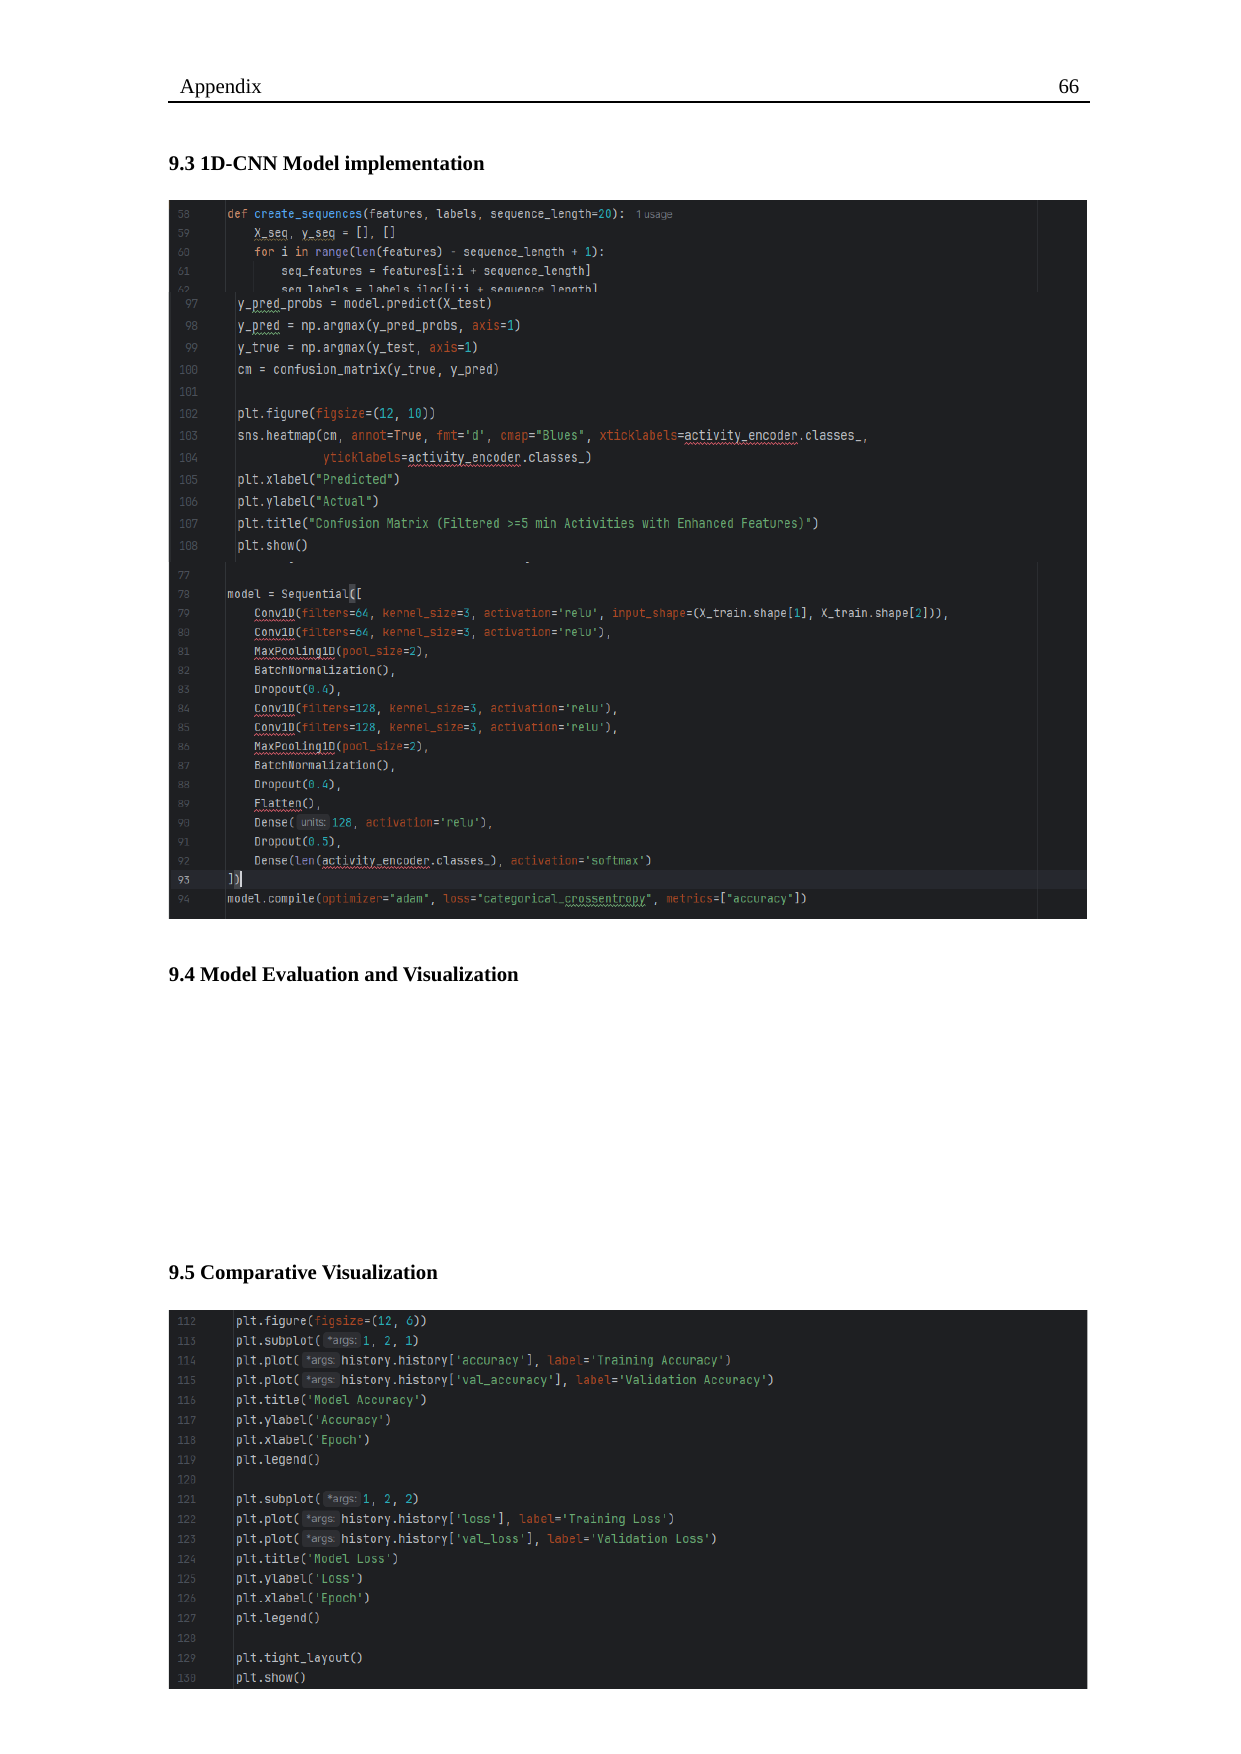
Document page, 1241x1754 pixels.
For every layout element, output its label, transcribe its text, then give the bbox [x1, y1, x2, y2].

picture [168, 207, 1087, 477]
picture [168, 499, 1087, 877]
text 9.4 Model Evaluation and Visualization [169, 151, 1090, 174]
